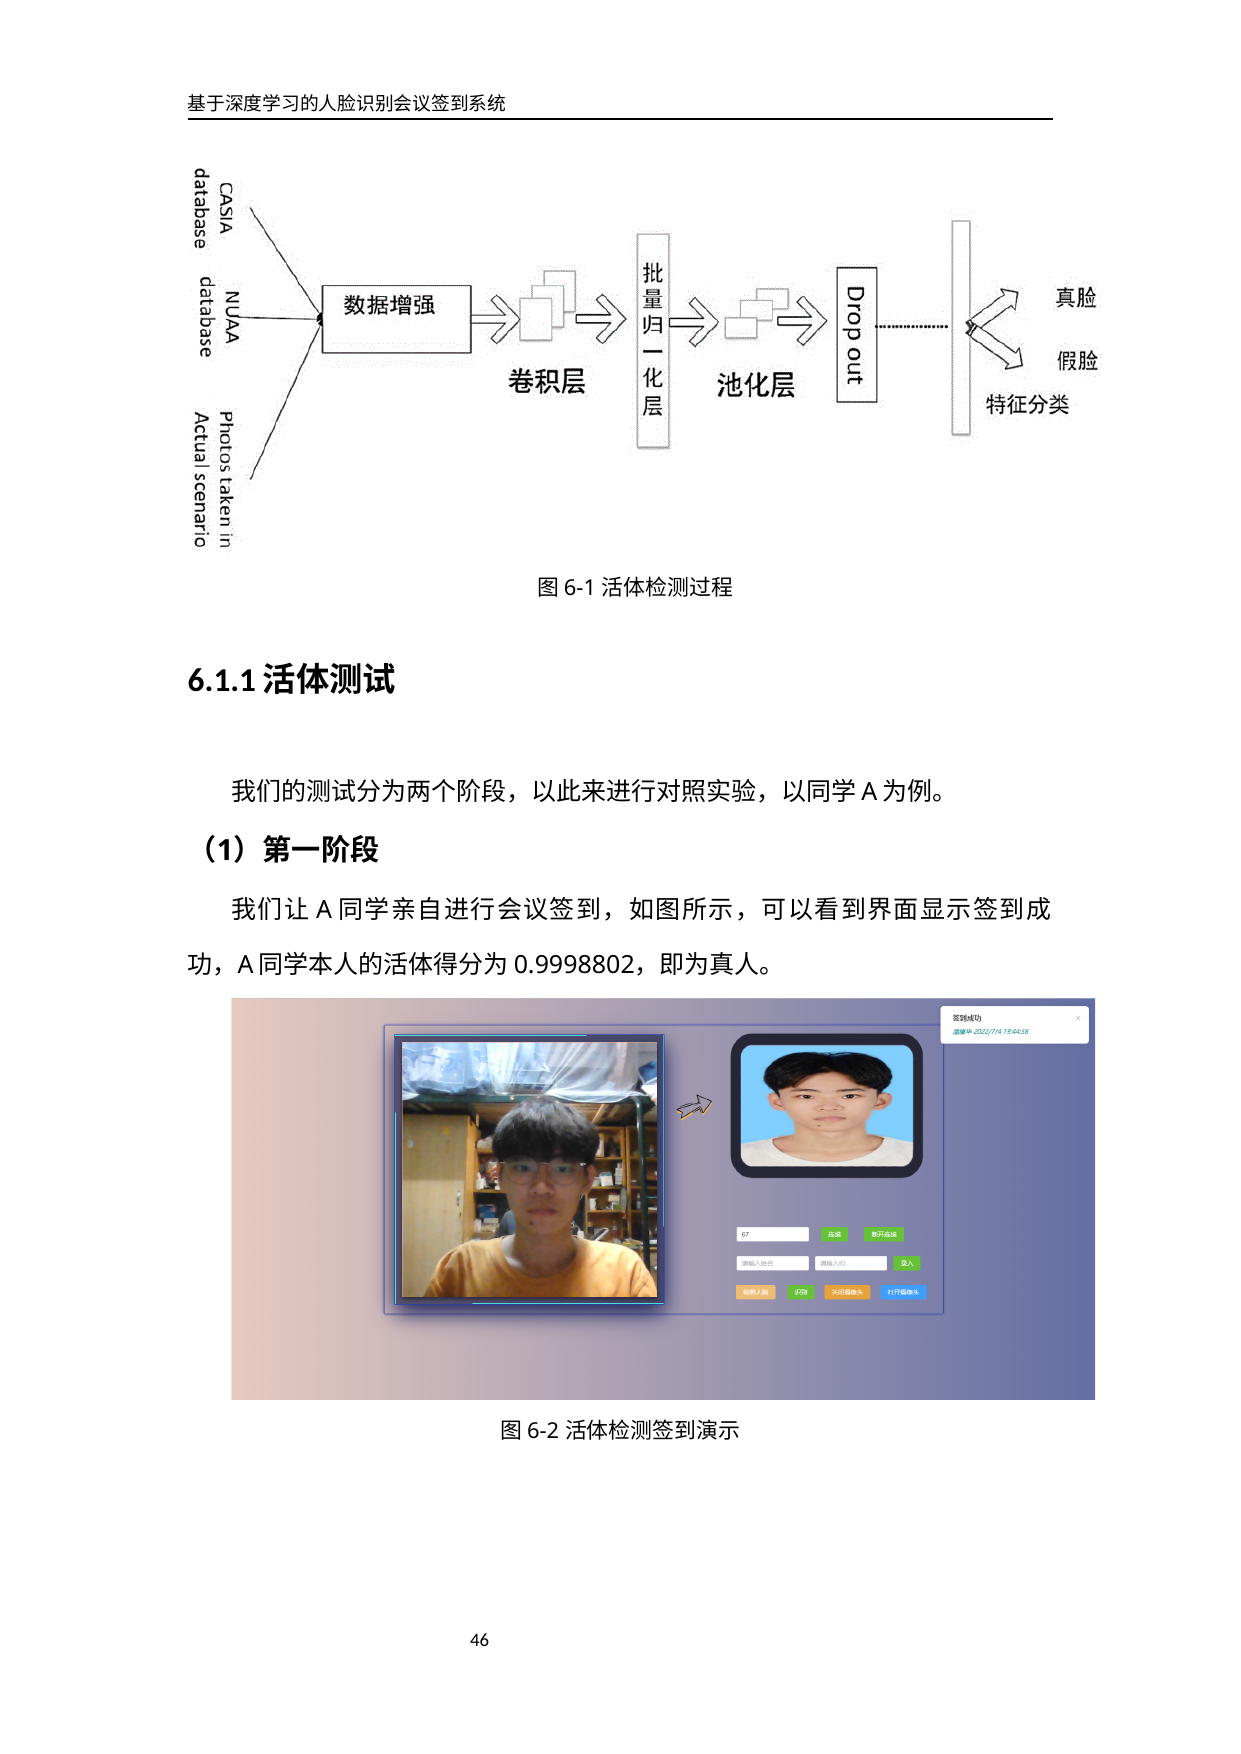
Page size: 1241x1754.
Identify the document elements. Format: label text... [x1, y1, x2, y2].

text 图6-1 活体检测过程 [494, 570, 1053, 602]
text 我们让A同学亲自进行会议签到，如图所示，可以看到界面显示签到成功，A同学本人的活体得分为0.9998802，即为真人。 [187, 890, 1053, 980]
picture [231, 998, 1096, 1400]
picture [187, 162, 1104, 557]
subtitle （1）第一阶段 [187, 826, 1053, 868]
text 图6-2 活体检测签到演示 [187, 1413, 1053, 1445]
text 我们的测试分为两个阶段，以此来进行对照实验，以同学A为例。 [187, 772, 1053, 808]
subtitle 6.1.1活体测试 [187, 644, 1053, 709]
